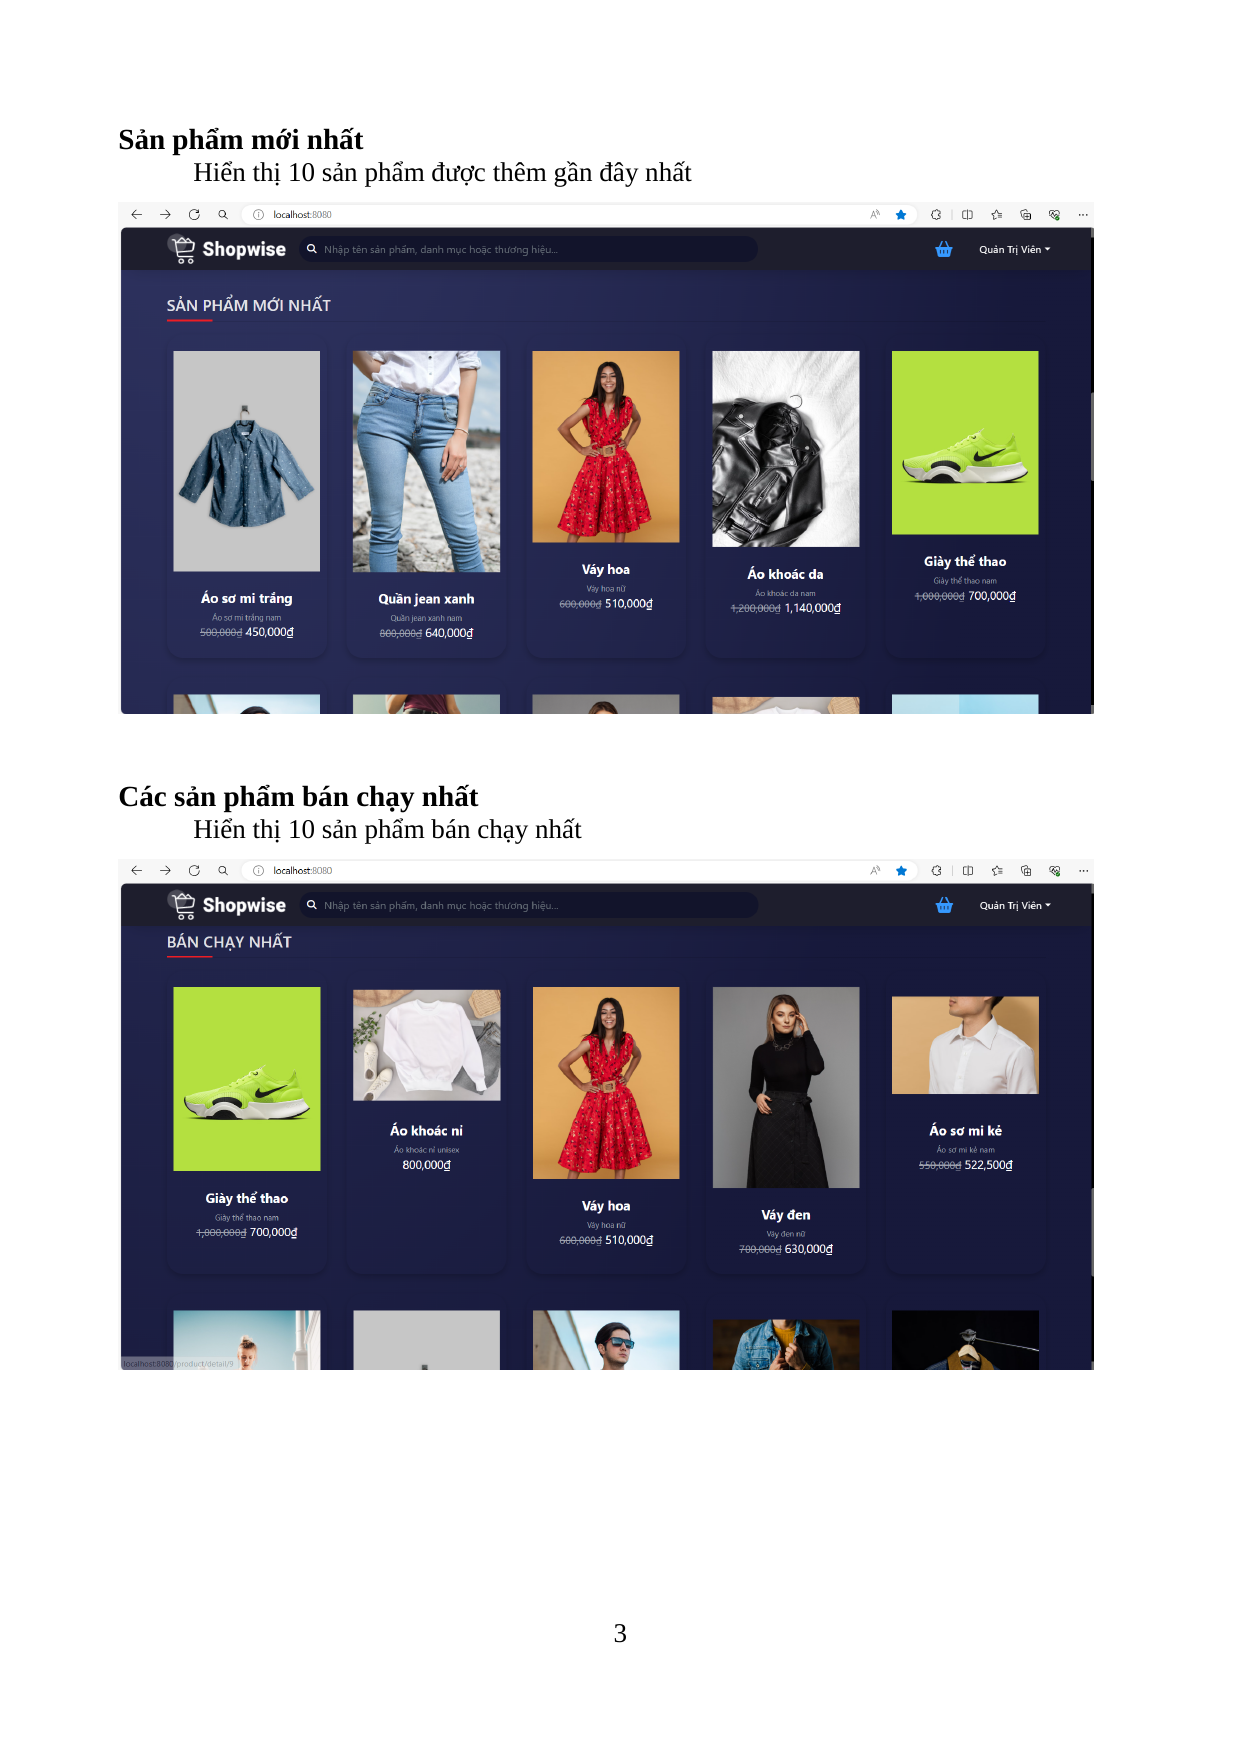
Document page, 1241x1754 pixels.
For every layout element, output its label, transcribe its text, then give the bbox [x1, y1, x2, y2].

text Hiển thị 10 sản phẩm bán chạy nhất [118, 813, 1122, 844]
picture [118, 859, 1094, 1370]
subtitle Các sản phẩm bán chạy nhất [118, 779, 1122, 813]
picture [118, 202, 1094, 714]
subtitle Sản phẩm mới nhất [118, 122, 1122, 156]
text Hiển thị 10 sản phẩm được thêm gần đây nhất [118, 156, 1122, 187]
